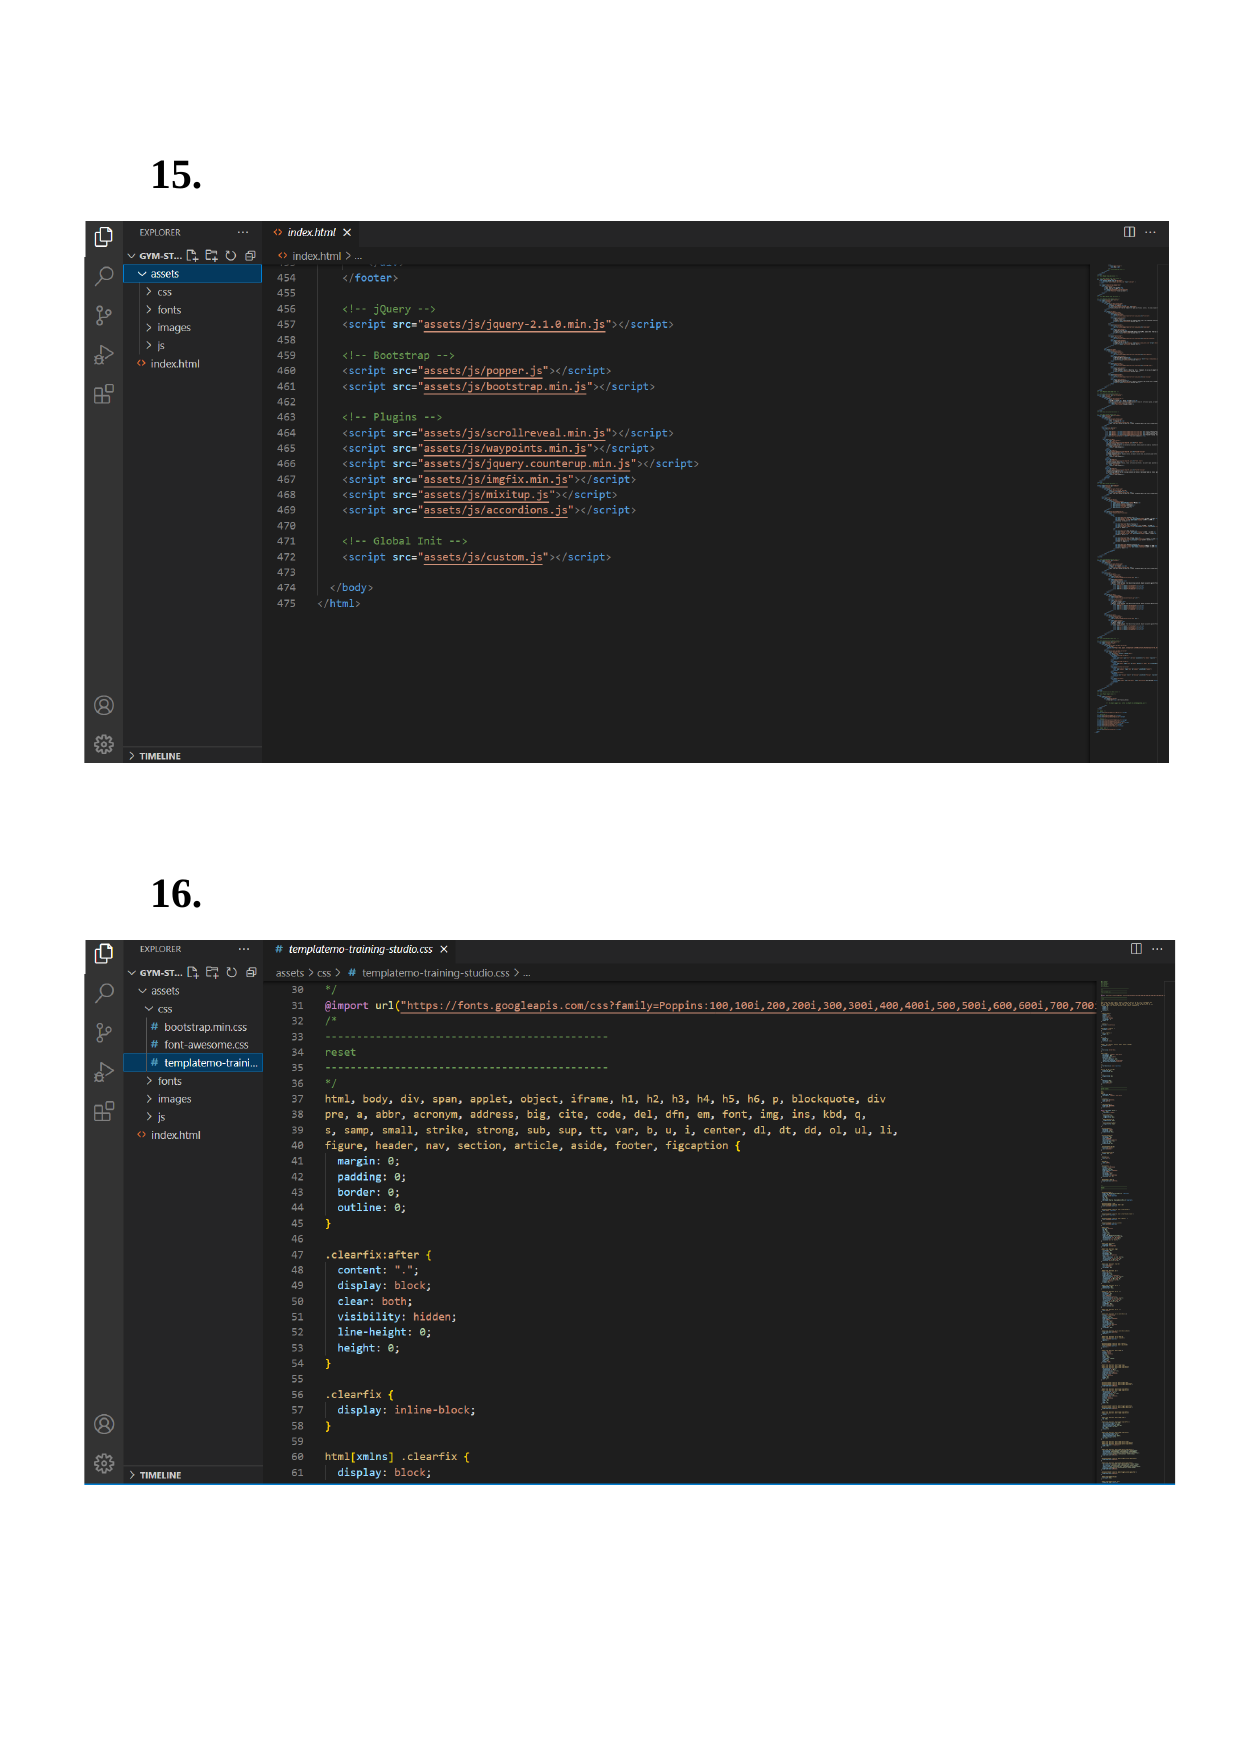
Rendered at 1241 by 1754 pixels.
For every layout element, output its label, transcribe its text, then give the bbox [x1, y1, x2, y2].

text 15. [150, 150, 1090, 198]
picture [84, 940, 1175, 1485]
text 16. [150, 869, 1090, 917]
picture [84, 221, 1169, 763]
